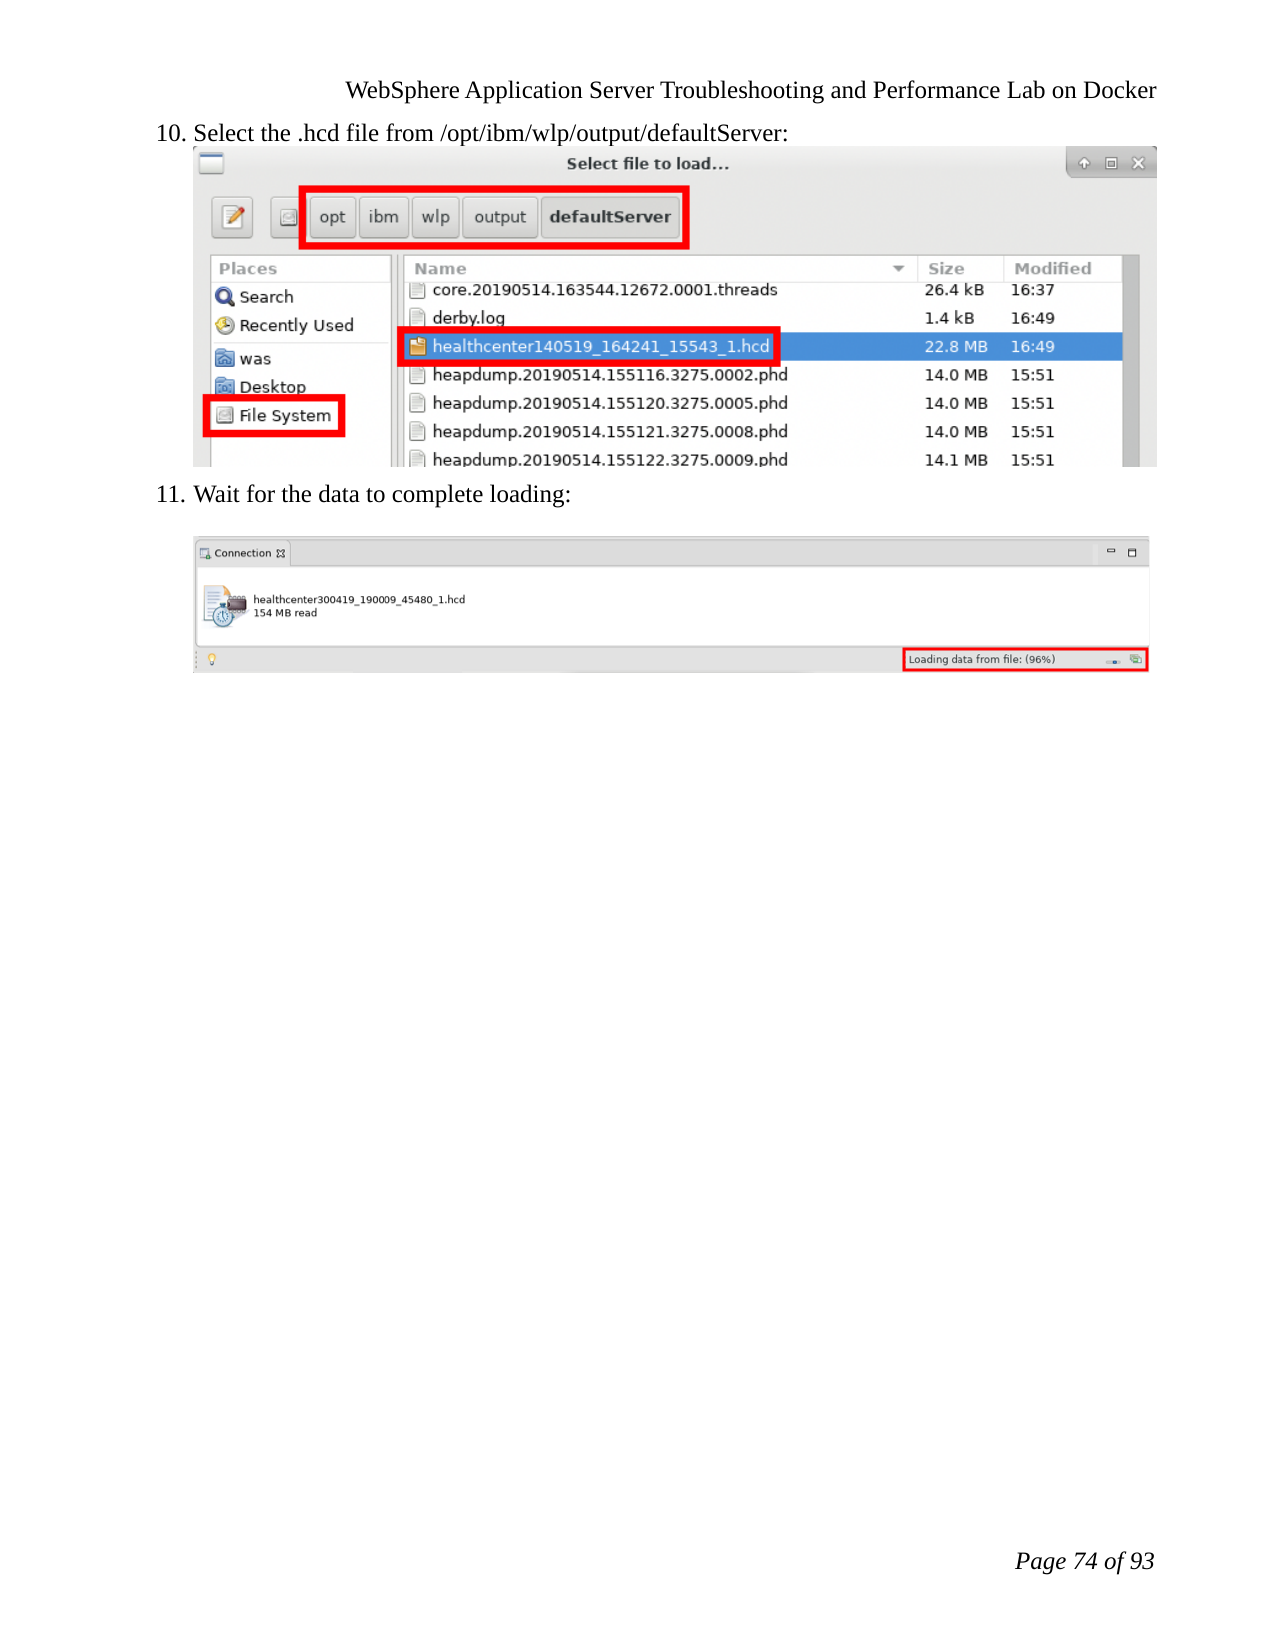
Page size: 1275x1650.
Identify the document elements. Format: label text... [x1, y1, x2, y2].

picture [193, 536, 1150, 673]
picture [193, 146, 1157, 467]
